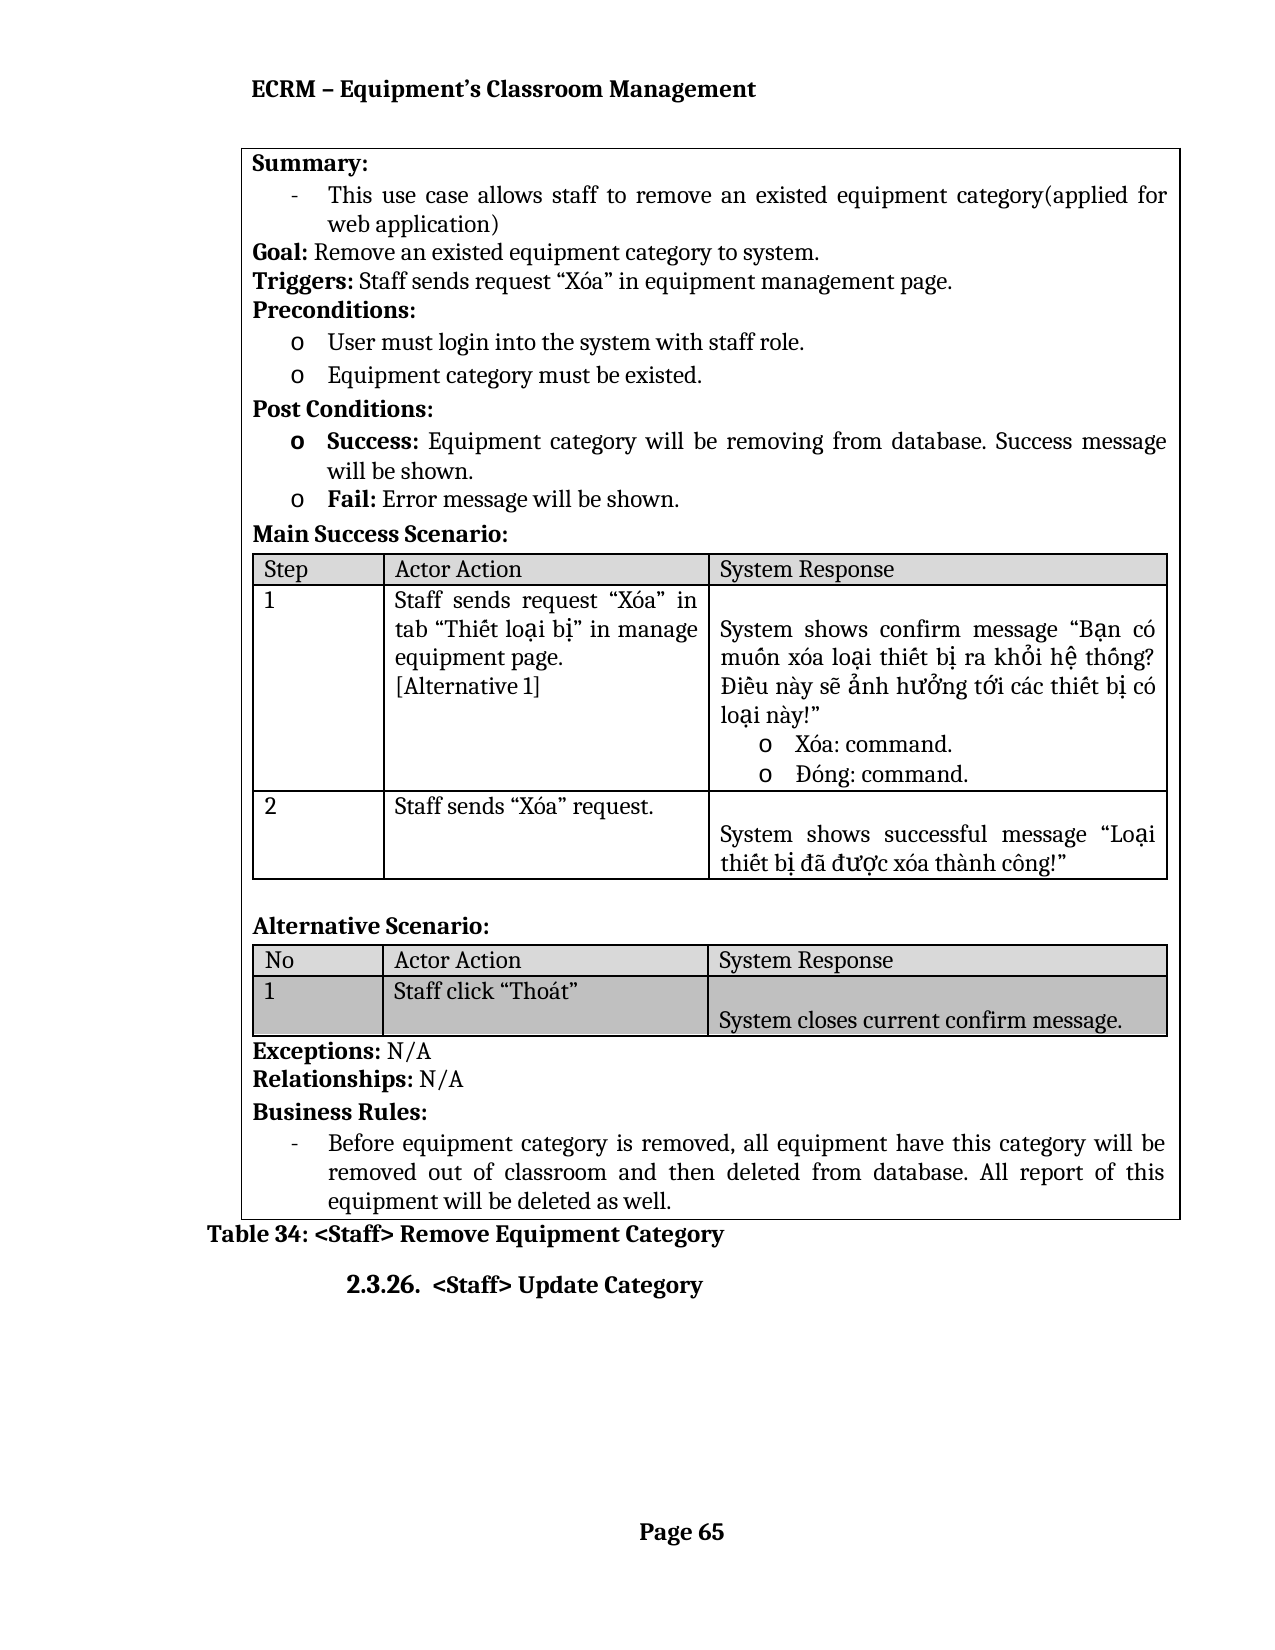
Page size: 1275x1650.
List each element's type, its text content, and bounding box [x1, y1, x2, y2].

list <Staff> Update Category [346, 1269, 1157, 1301]
text Table 34: <Staff> Remove Equipment Category [207, 1220, 1157, 1249]
table_cell Summary: This use case allows staff to remove an existed equipment category(applied for web application) Goal: Remove an existed equipment category to system. Triggers: Staff sends request “Xóa” in equipment management page. Preconditions: User must login into the system with staff role. Equipment category must be existed. Post Conditions: Success: Equipment category will be removing from database. Success message will be shown. Fail: Error message will be shown. Main Success Scenario: Alternative Scenario: Exceptions: N/A Relationships: N/A Business Rules: Before equipment category is removed, all equipment have this category will be removed out of classroom and then deleted from database. All report of this equipment will be deleted as well. [242, 149, 1179, 1219]
